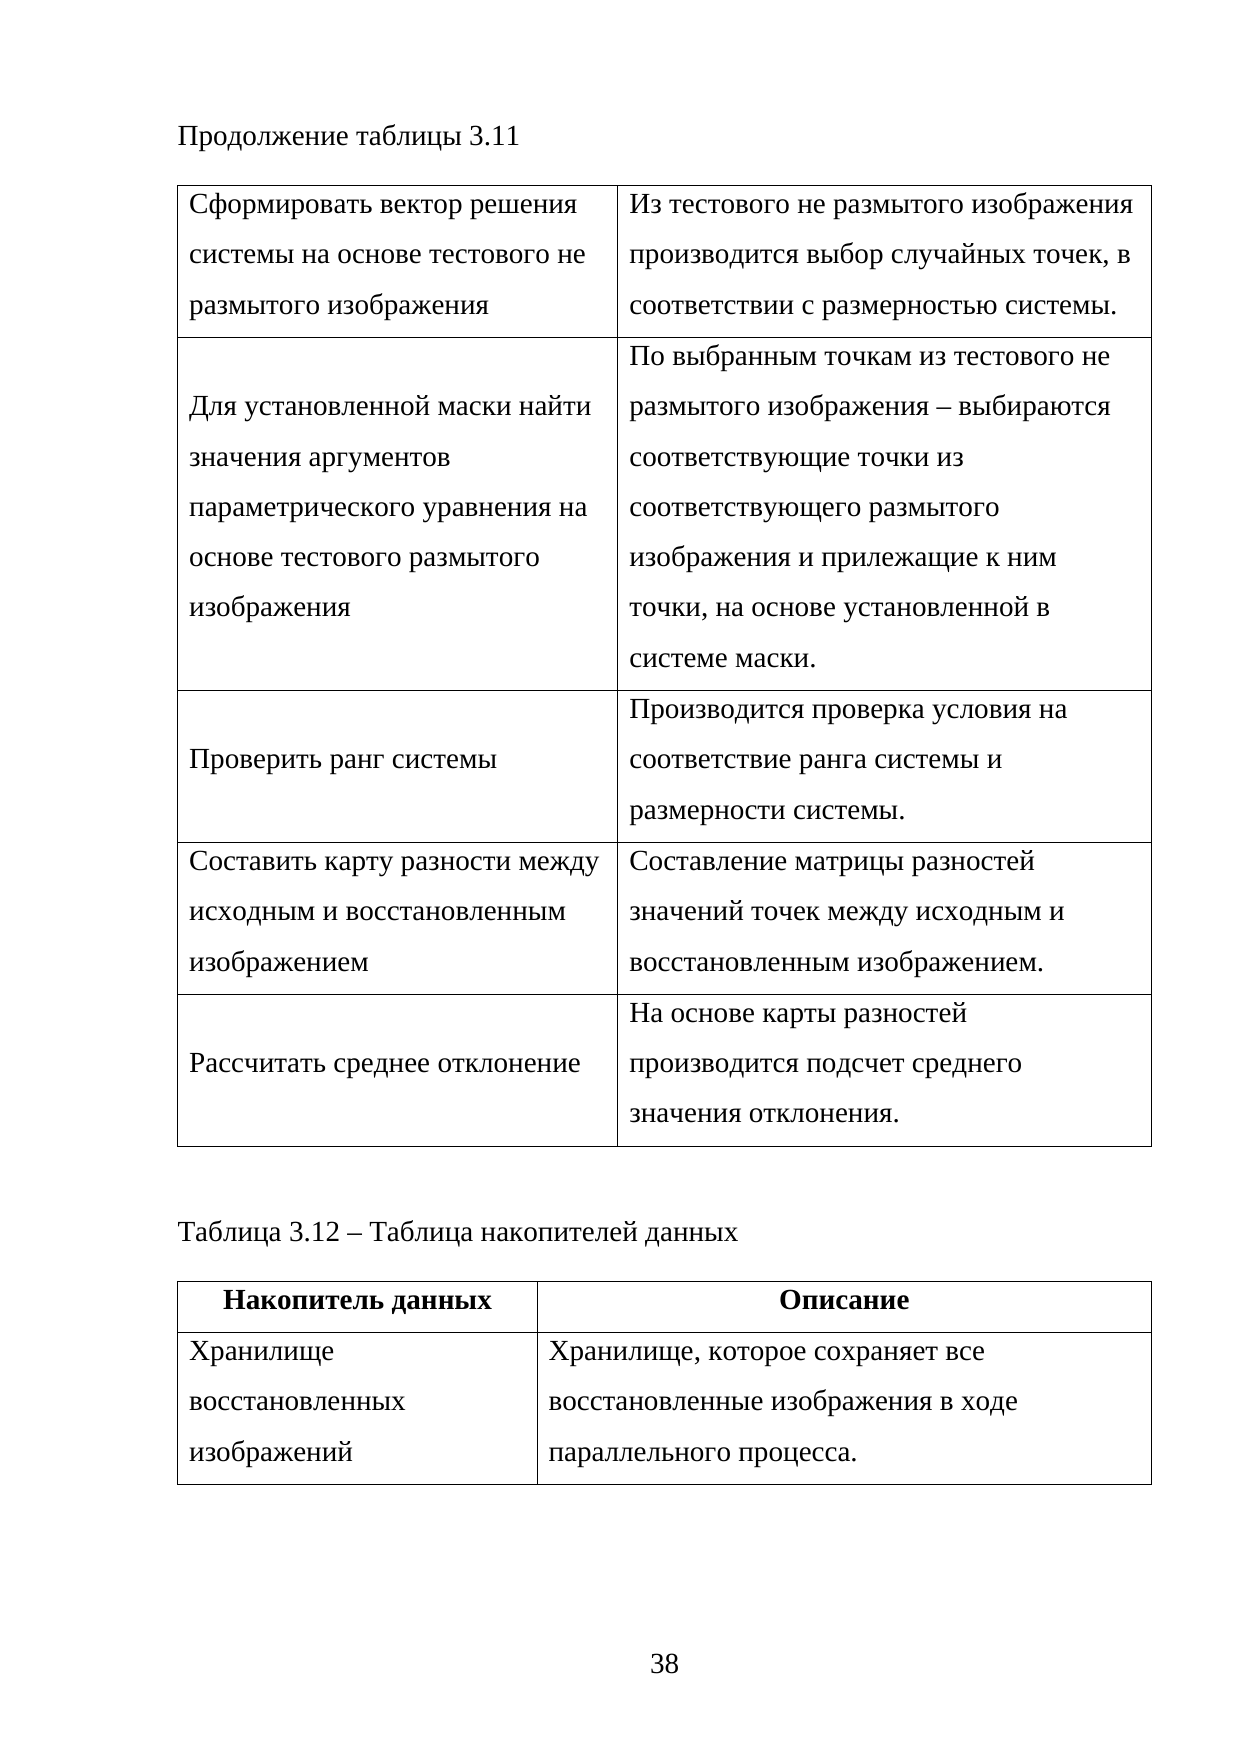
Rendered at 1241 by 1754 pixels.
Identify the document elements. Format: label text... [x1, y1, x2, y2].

table_cell По выбранным точкам из тестового не размытого изображения – выбираются соответствующие точки из соответствующего размытого изображения и прилежащие к ним точки, на основе установленной в системе маски. [618, 338, 1151, 690]
table_cell Проверить ранг системы [178, 691, 617, 842]
table_cell Составление матрицы разностей значений точек между исходным и восстановленным изображением. [618, 843, 1151, 994]
table_header Описание [538, 1282, 1151, 1332]
table_cell Производится проверка условия на соответствие ранга системы и размерности системы. [618, 691, 1151, 842]
table_header Сформировать вектор решения системы на основе тестового не размытого изображения [178, 186, 617, 337]
table_header Из тестового не размытого изображения производится выбор случайных точек, в соответствии с размерностью системы. [618, 186, 1151, 337]
text Таблица 3.12 – Таблица накопителей данных [177, 1214, 1152, 1247]
table_cell На основе карты разностей производится подсчет среднего значения отклонения. [618, 995, 1151, 1146]
table_cell Хранилище, которое сохраняет все восстановленные изображения в ходе параллельного процесса. [538, 1333, 1151, 1484]
table_header Накопитель данных [178, 1282, 537, 1332]
table_cell Для установленной маски найти значения аргументов параметрического уравнения на основе тестового размытого изображения [178, 338, 617, 690]
table_cell Составить карту разности между исходным и восстановленным изображением [178, 843, 617, 994]
text Продолжение таблицы 3.11 [177, 118, 1152, 152]
table_cell Рассчитать среднее отклонение [178, 995, 617, 1146]
table_cell Хранилище восстановленных изображений [178, 1333, 537, 1484]
